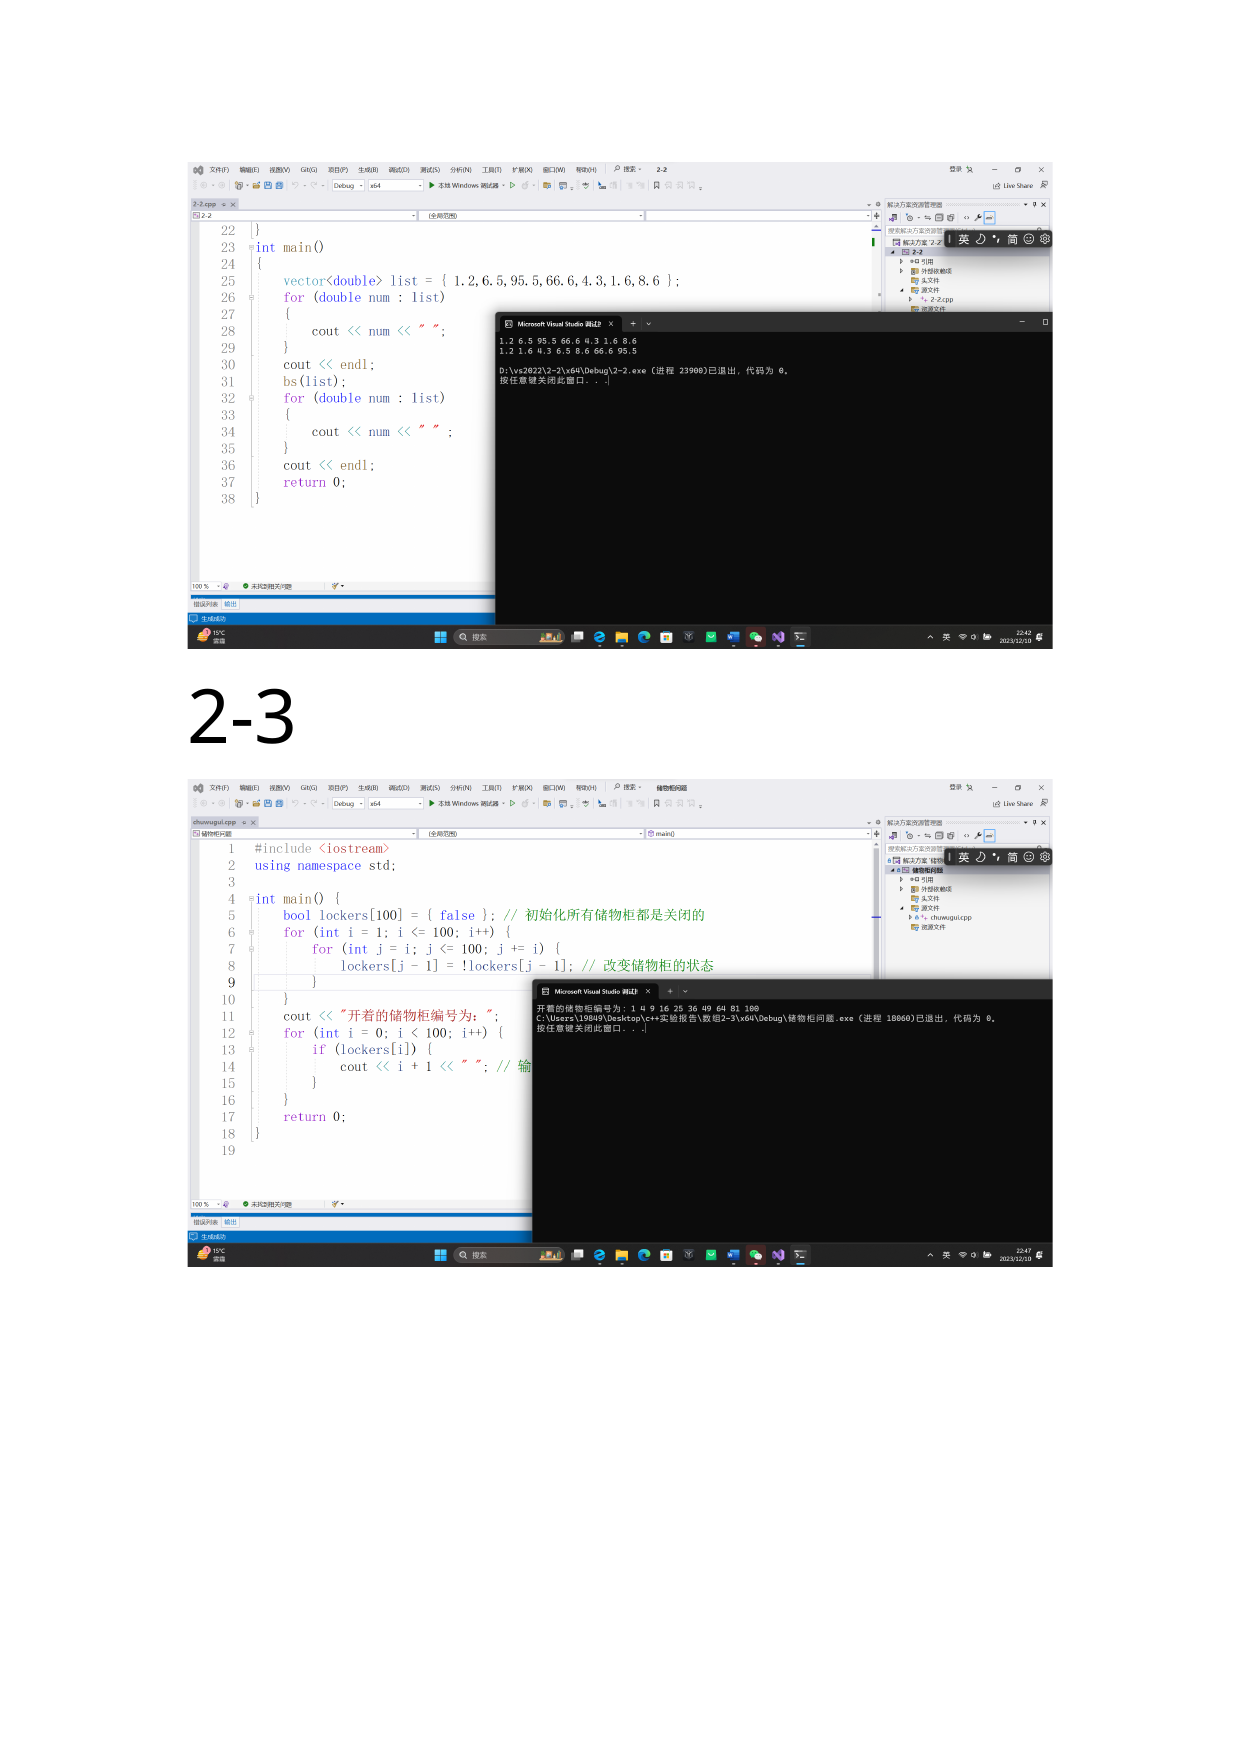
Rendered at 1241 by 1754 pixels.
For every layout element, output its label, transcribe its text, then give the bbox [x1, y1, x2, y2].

picture [187, 162, 1053, 649]
text 2-3 [187, 649, 1053, 779]
picture [187, 779, 1053, 1267]
